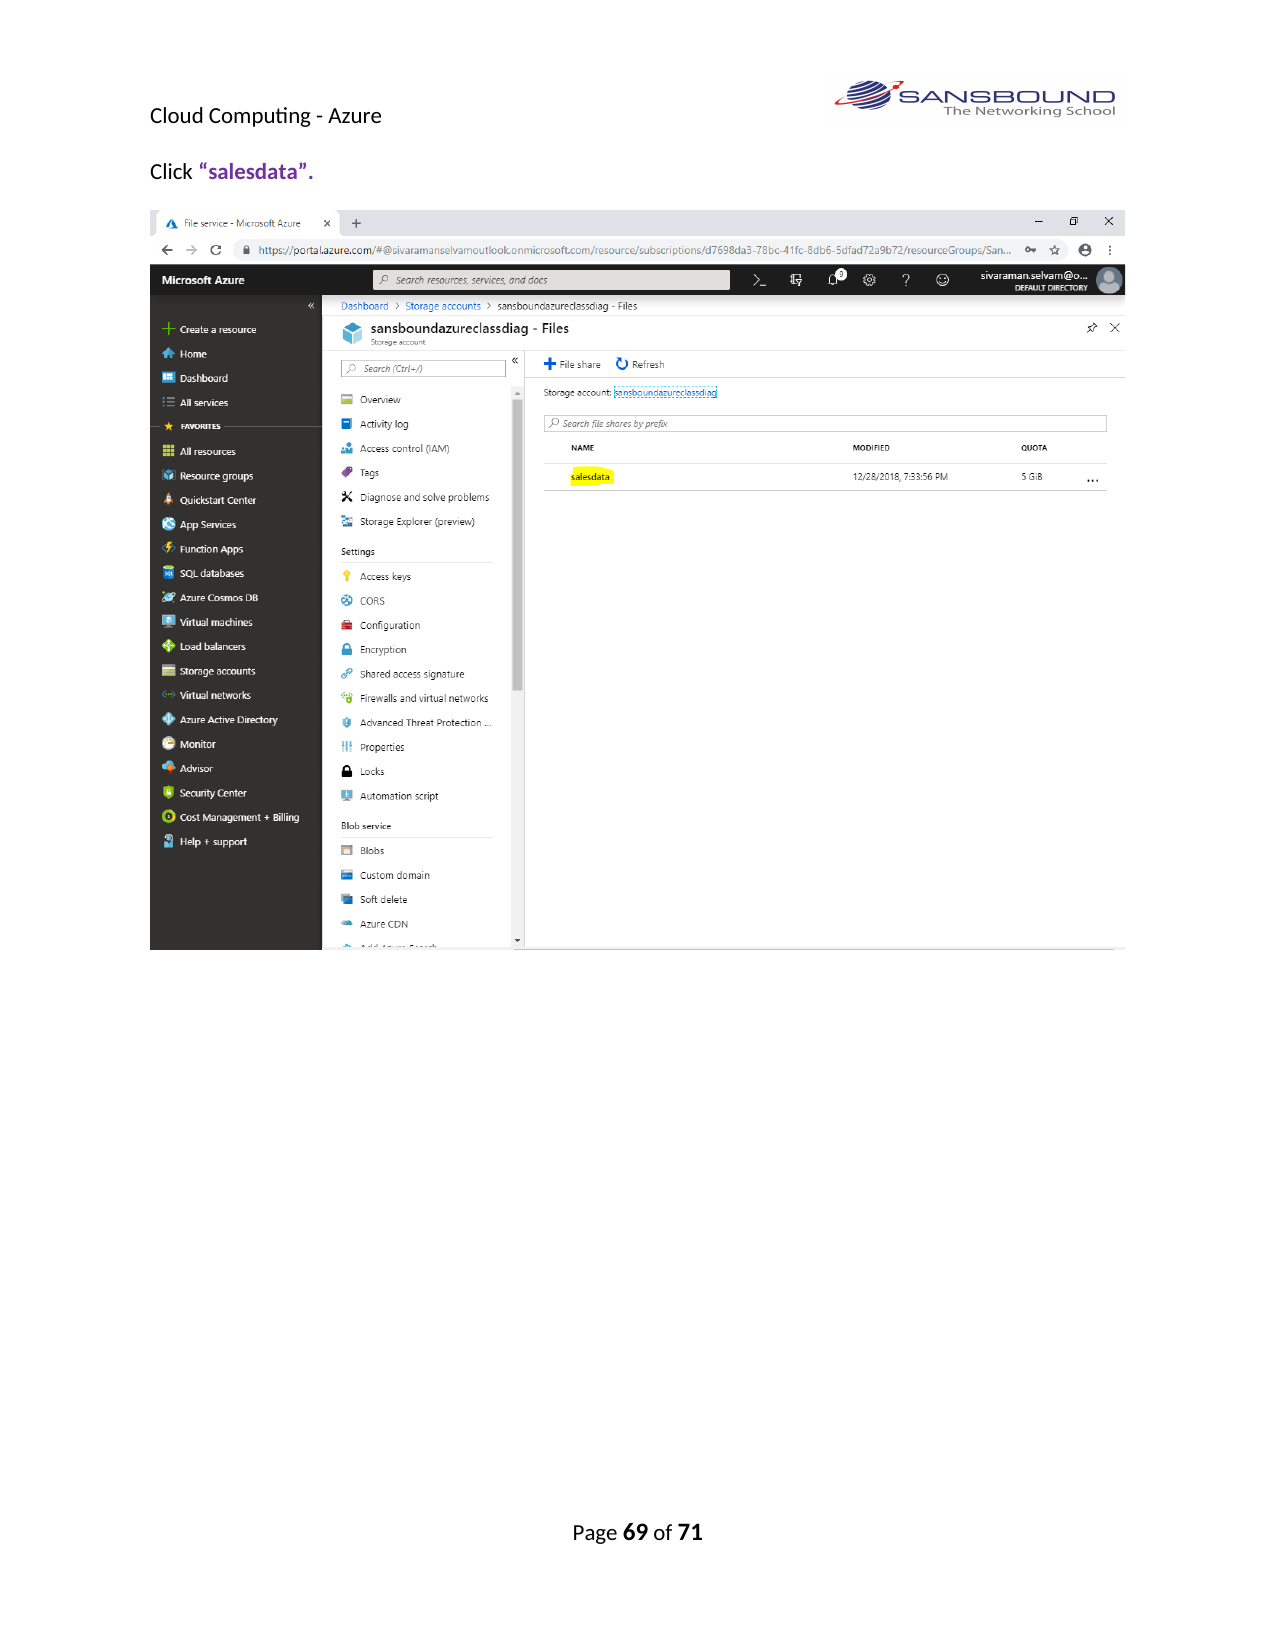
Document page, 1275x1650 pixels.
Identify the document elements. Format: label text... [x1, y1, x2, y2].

picture [150, 210, 1125, 950]
picture [823, 75, 1125, 124]
text Click “salesdata”. [150, 157, 1125, 185]
